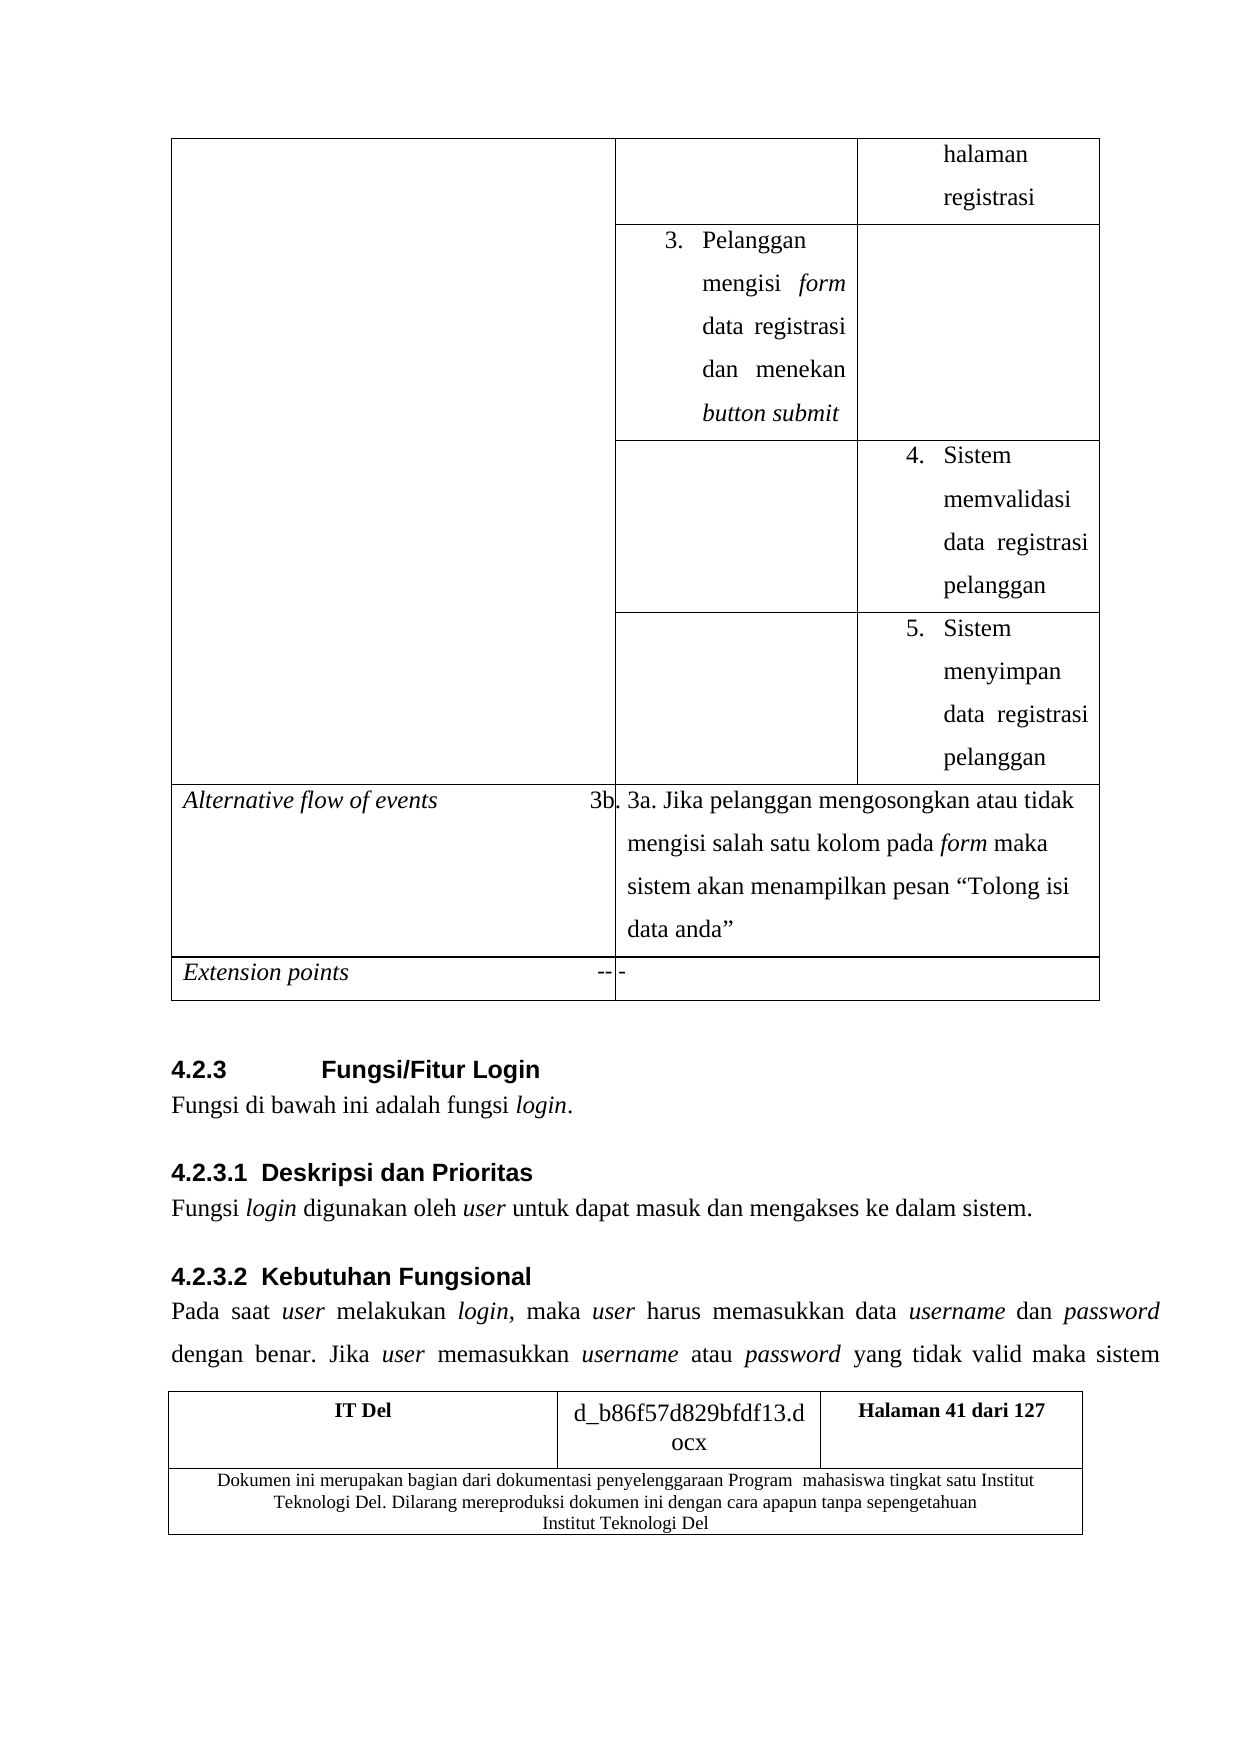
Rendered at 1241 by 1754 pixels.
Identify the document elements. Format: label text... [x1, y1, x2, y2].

table_cell Extension points [172, 958, 615, 1000]
table_cell [616, 613, 857, 784]
table_cell [858, 225, 1099, 439]
table_cell Pelanggan mengisi form data registrasi dan menekan button submit [616, 225, 857, 439]
subtitle Deskripsi dan Prioritas [171, 1158, 1161, 1187]
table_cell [858, 139, 1099, 224]
table_cell [616, 139, 857, 224]
table_cell [616, 441, 857, 612]
table_cell Sistem memvalidasi data registrasi pelanggan [858, 441, 1099, 612]
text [171, 1296, 1161, 1368]
text Fungsi di bawah ini adalah fungsi login. [171, 1090, 1161, 1119]
table_cell Alternative flow of events [172, 785, 615, 956]
table_cell 3b. 3a. Jika pelanggan mengosongkan atau tidak mengisi salah satu kolom pada form maka sistem akan menampilkan pesan “Tolong isi data anda” [616, 785, 1099, 956]
subtitle Fungsi/Fitur Login [171, 1055, 1161, 1084]
subtitle Kebutuhan Fungsional [171, 1261, 1161, 1290]
table_cell --- - [616, 958, 1099, 1000]
table_cell Sistem menyimpan data registrasi pelanggan [858, 613, 1099, 784]
text Fungsi login digunakan oleh user untuk dapat masuk dan mengakses ke dalam sistem. [171, 1193, 1161, 1222]
